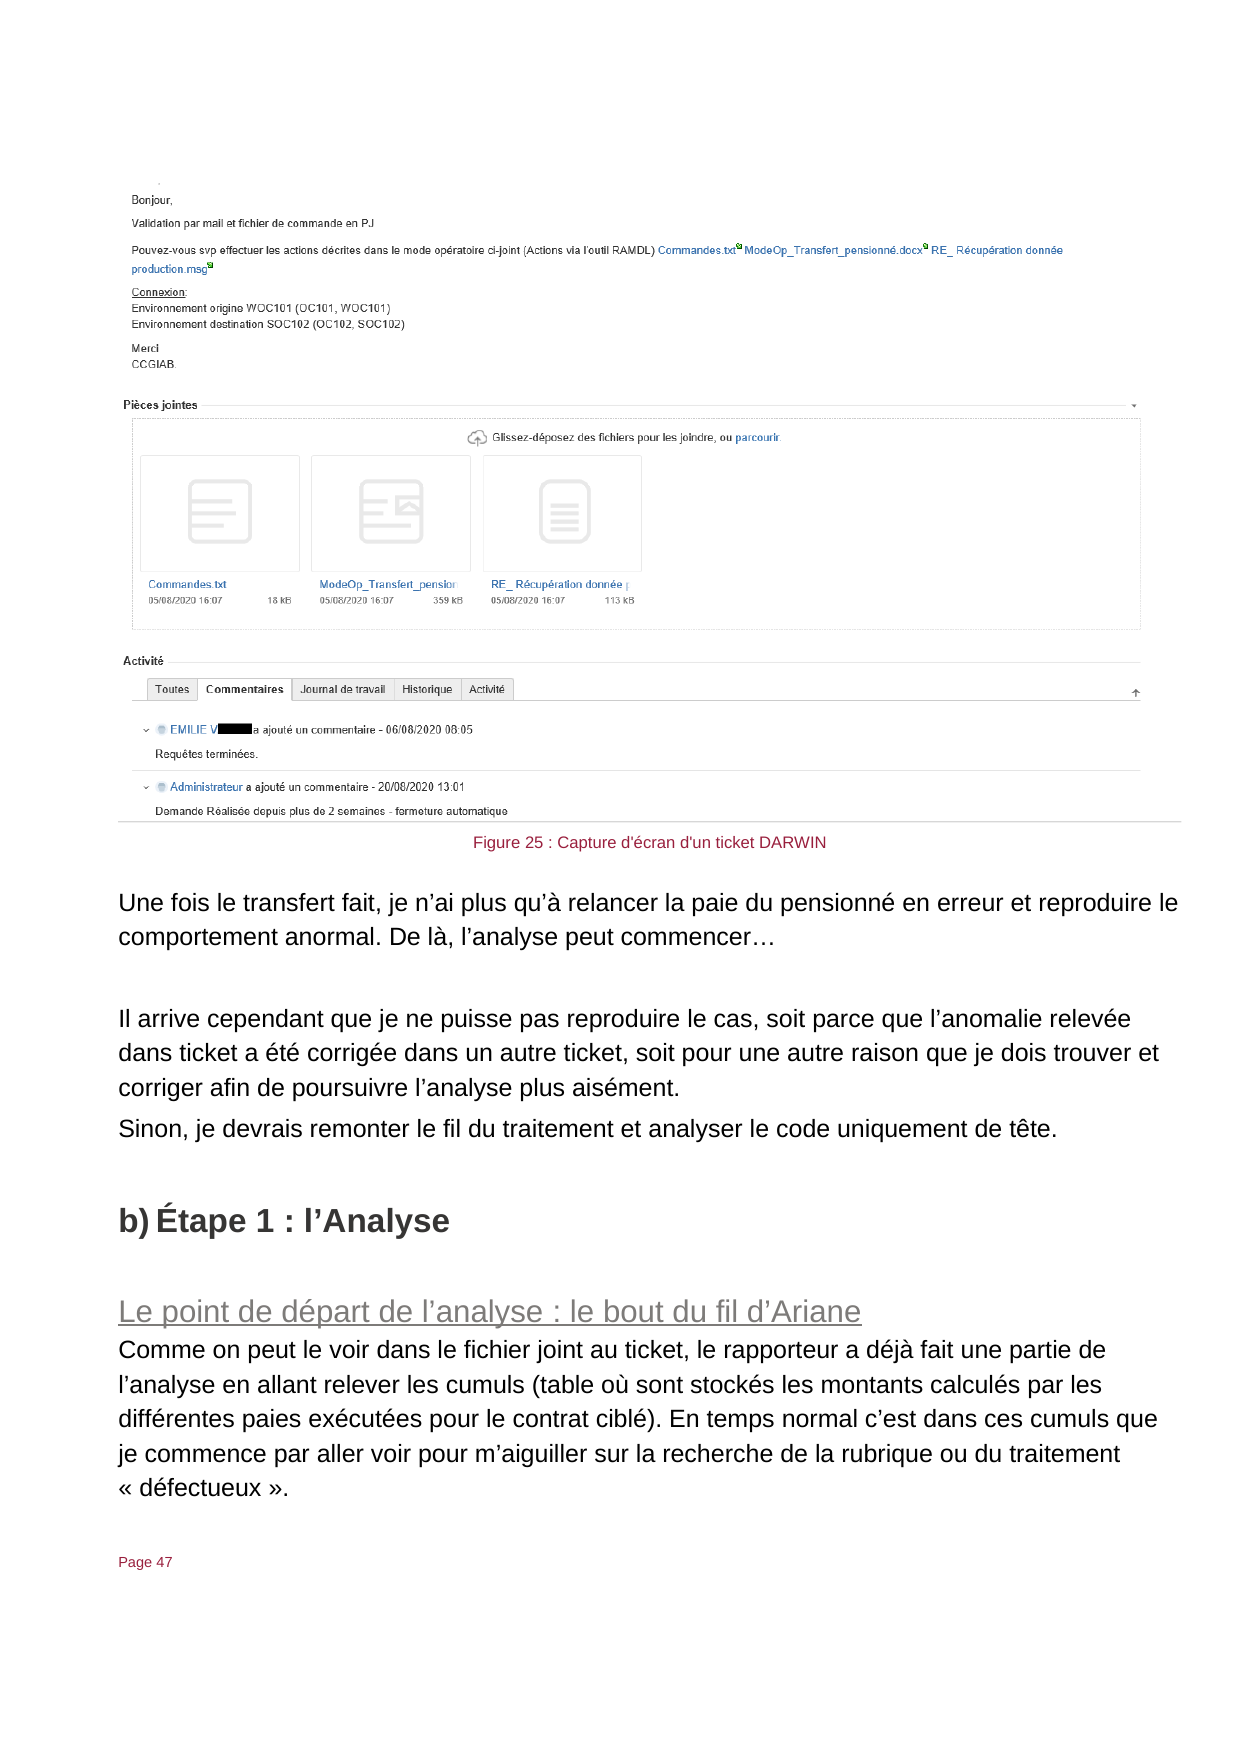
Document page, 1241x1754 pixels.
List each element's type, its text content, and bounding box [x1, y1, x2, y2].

subtitle Le point de départ de l’analyse : le bout du fil d’Ariane [118, 1293, 1181, 1329]
text Une fois le transfert fait, je n’ai plus qu’à relancer la paie du pensionné en erreur et reproduire le comportement anormal. De là, l’analyse peut commencer… [118, 888, 1181, 951]
text Figure 25 : Capture d'écran d'un ticket DARWIN [118, 833, 1181, 852]
text Il arrive cependant que je ne puisse pas reproduire le cas, soit parce que l’anomalie relevée dans ticket a été corrigée dans un autre ticket, soit pour une autre raison que je dois trouver et corriger afin de poursuivre l’analyse plus aisément. [118, 1004, 1181, 1102]
text Comme on peut le voir dans le fichier joint au ticket, le rapporteur a déjà fait une partie de l’analyse en allant relever les cumuls (table où sont stockés les montants calculés par les différentes paies exécutées pour le contrat ciblé). En temps normal c’est dans ces cumuls que je commence par aller voir pour m’aiguiller sur la recherche de la rubrique ou du traitement « défectueux ». [118, 1335, 1181, 1502]
text Sinon, je devrais remonter le fil du traitement et analyser le code uniquement de tête. [118, 1113, 1181, 1142]
picture [118, 180, 1182, 823]
subtitle Étape 1 : l’Analyse [118, 1201, 1181, 1240]
